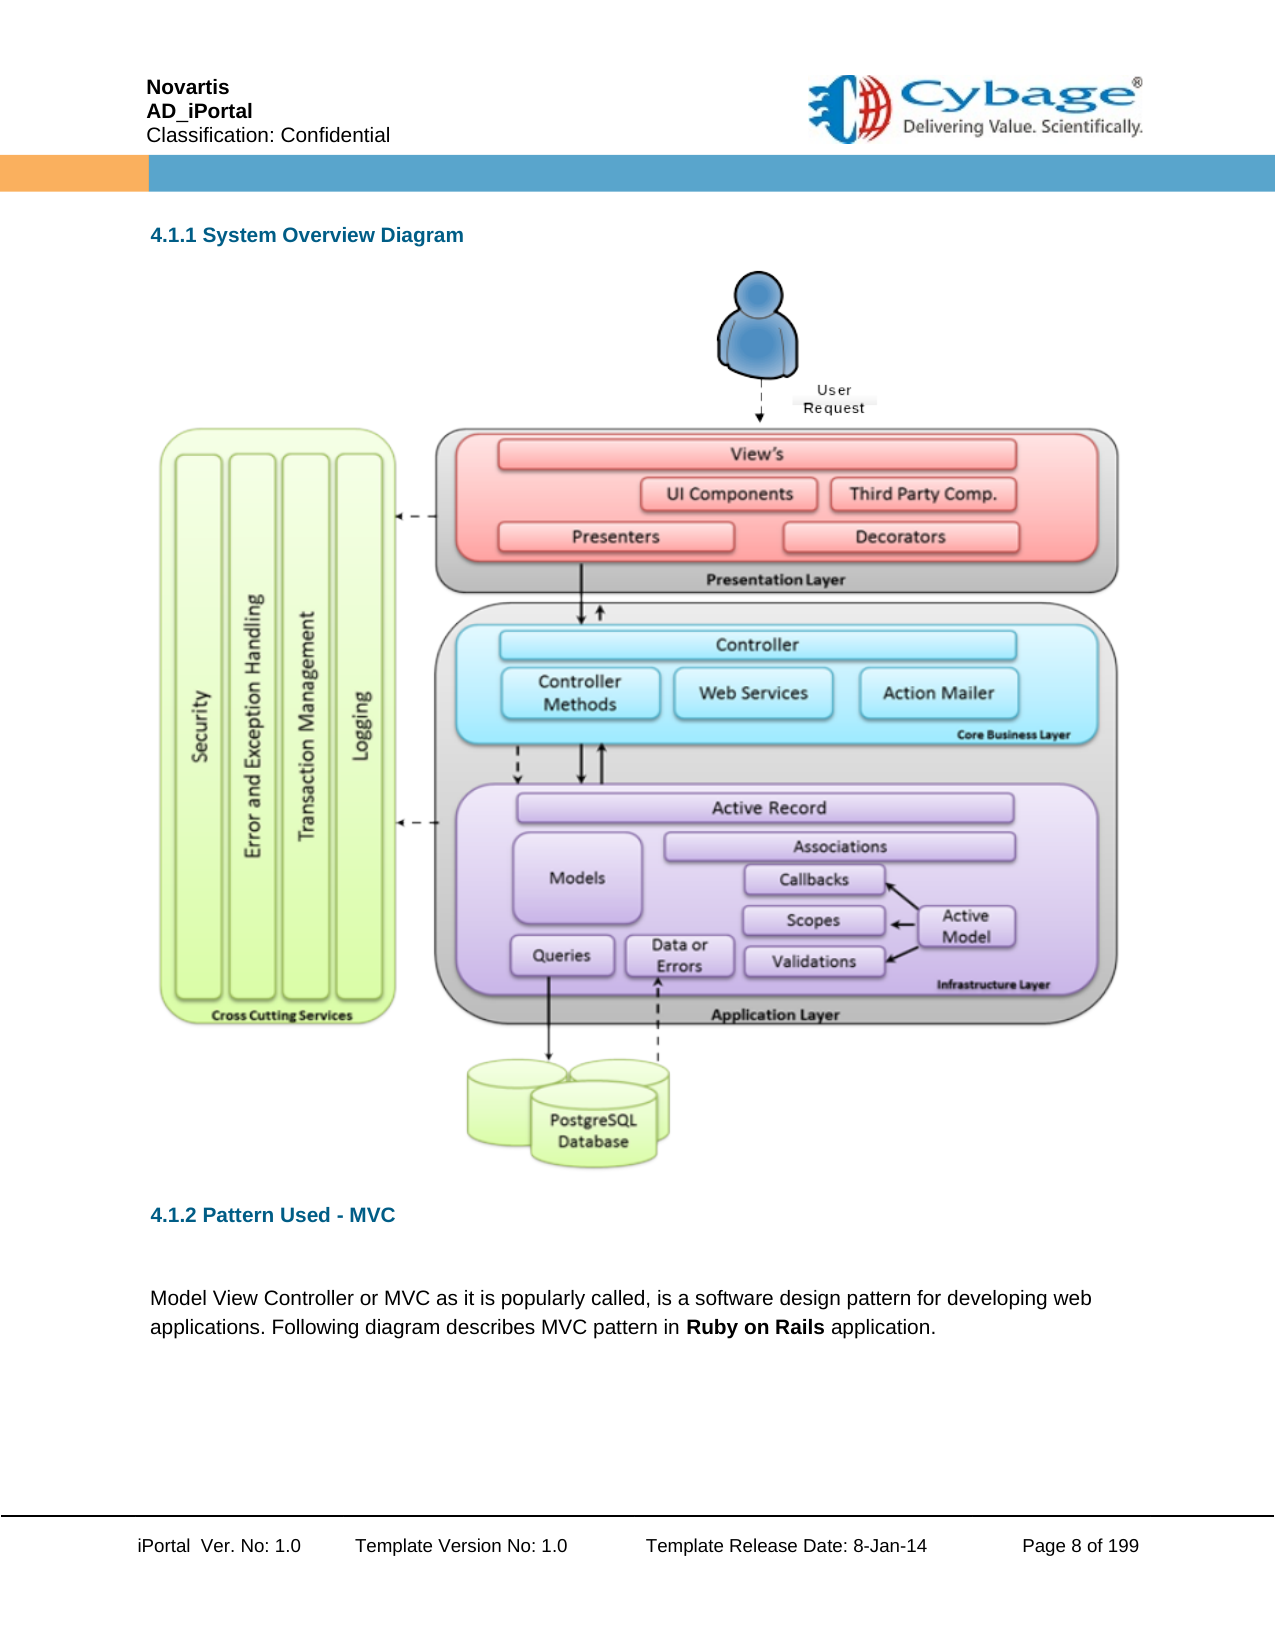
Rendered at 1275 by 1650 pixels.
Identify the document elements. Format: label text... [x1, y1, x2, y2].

text Model View Controller or MVC as it is popularly called, is a software design pattern for developing web applications. Following diagram describes MVC pattern in Ruby on Rails application. [150, 1281, 1125, 1339]
picture [808, 75, 1143, 144]
subtitle System Overview Diagram [165, 217, 1125, 246]
subtitle Pattern Used - MVC [165, 1197, 1125, 1227]
